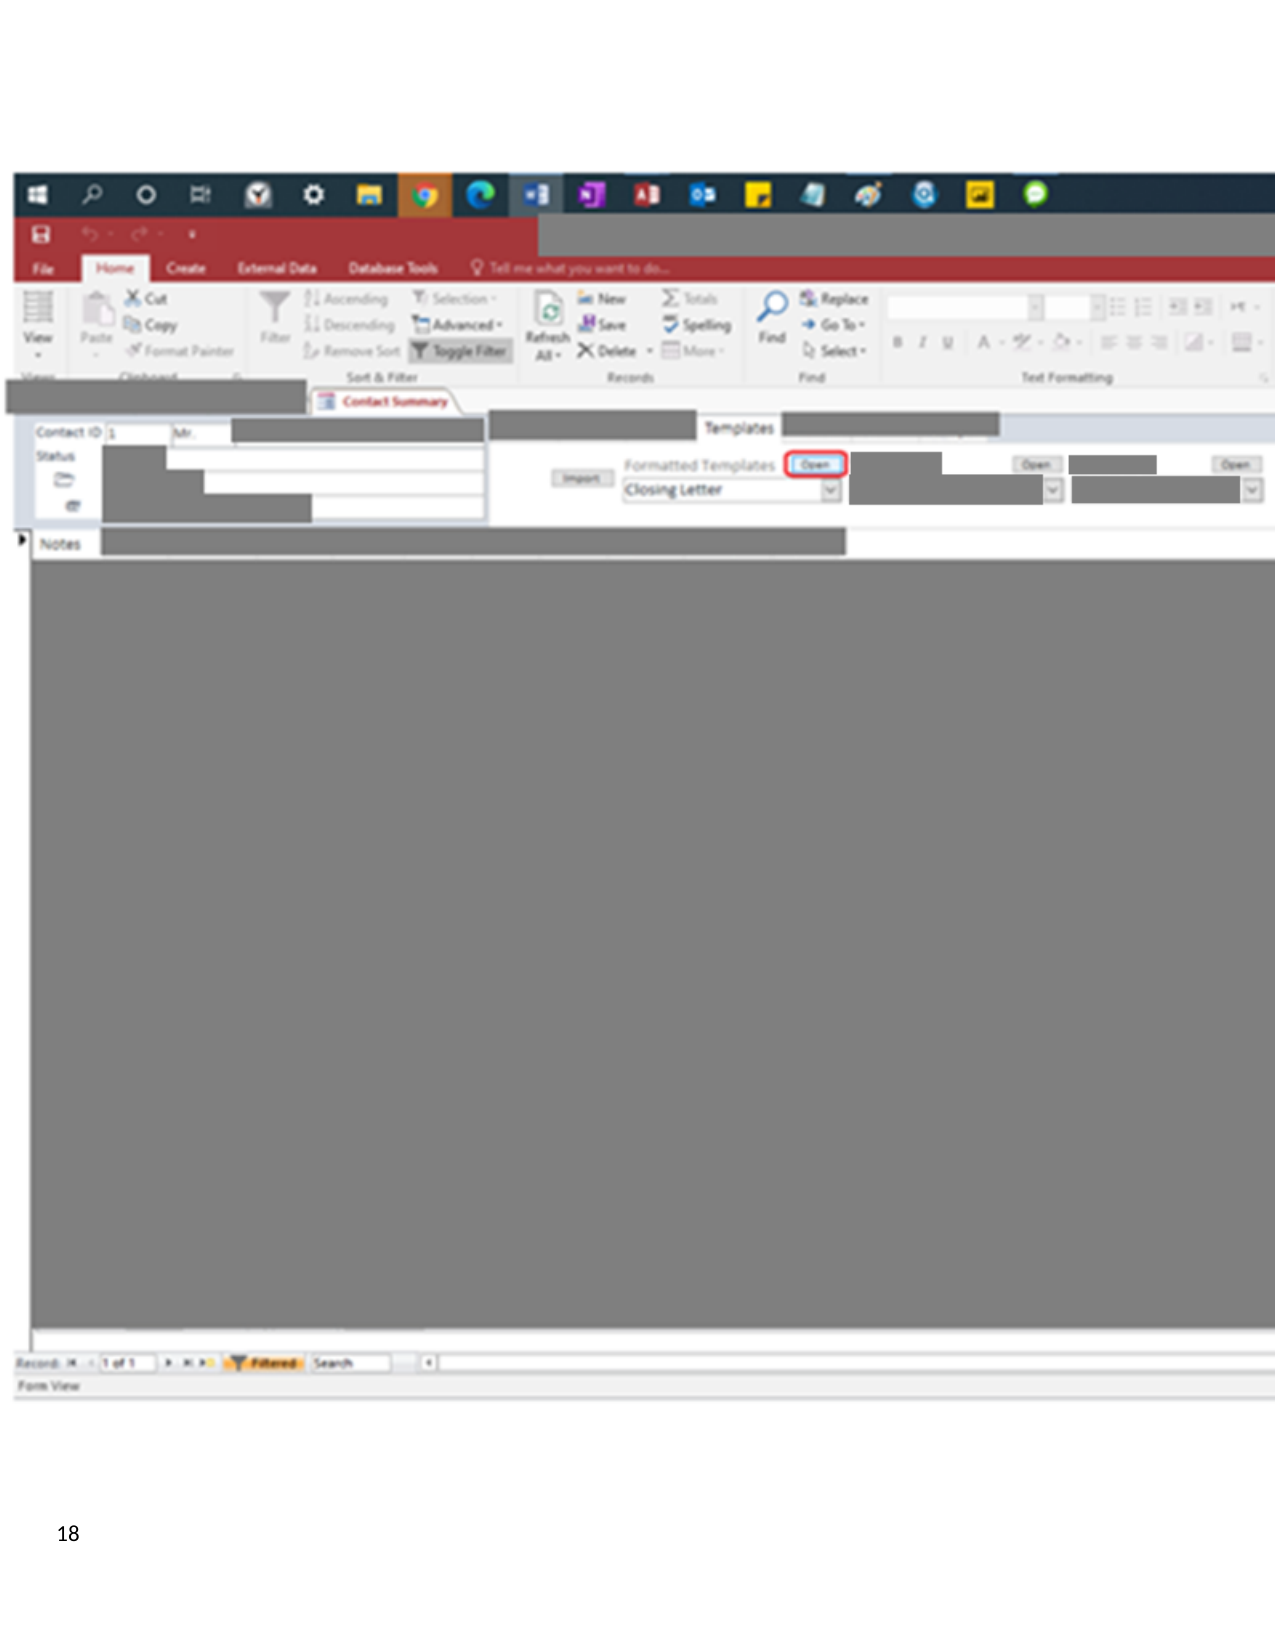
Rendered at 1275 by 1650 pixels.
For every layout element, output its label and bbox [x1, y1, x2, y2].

picture [0, 150, 1275, 1418]
